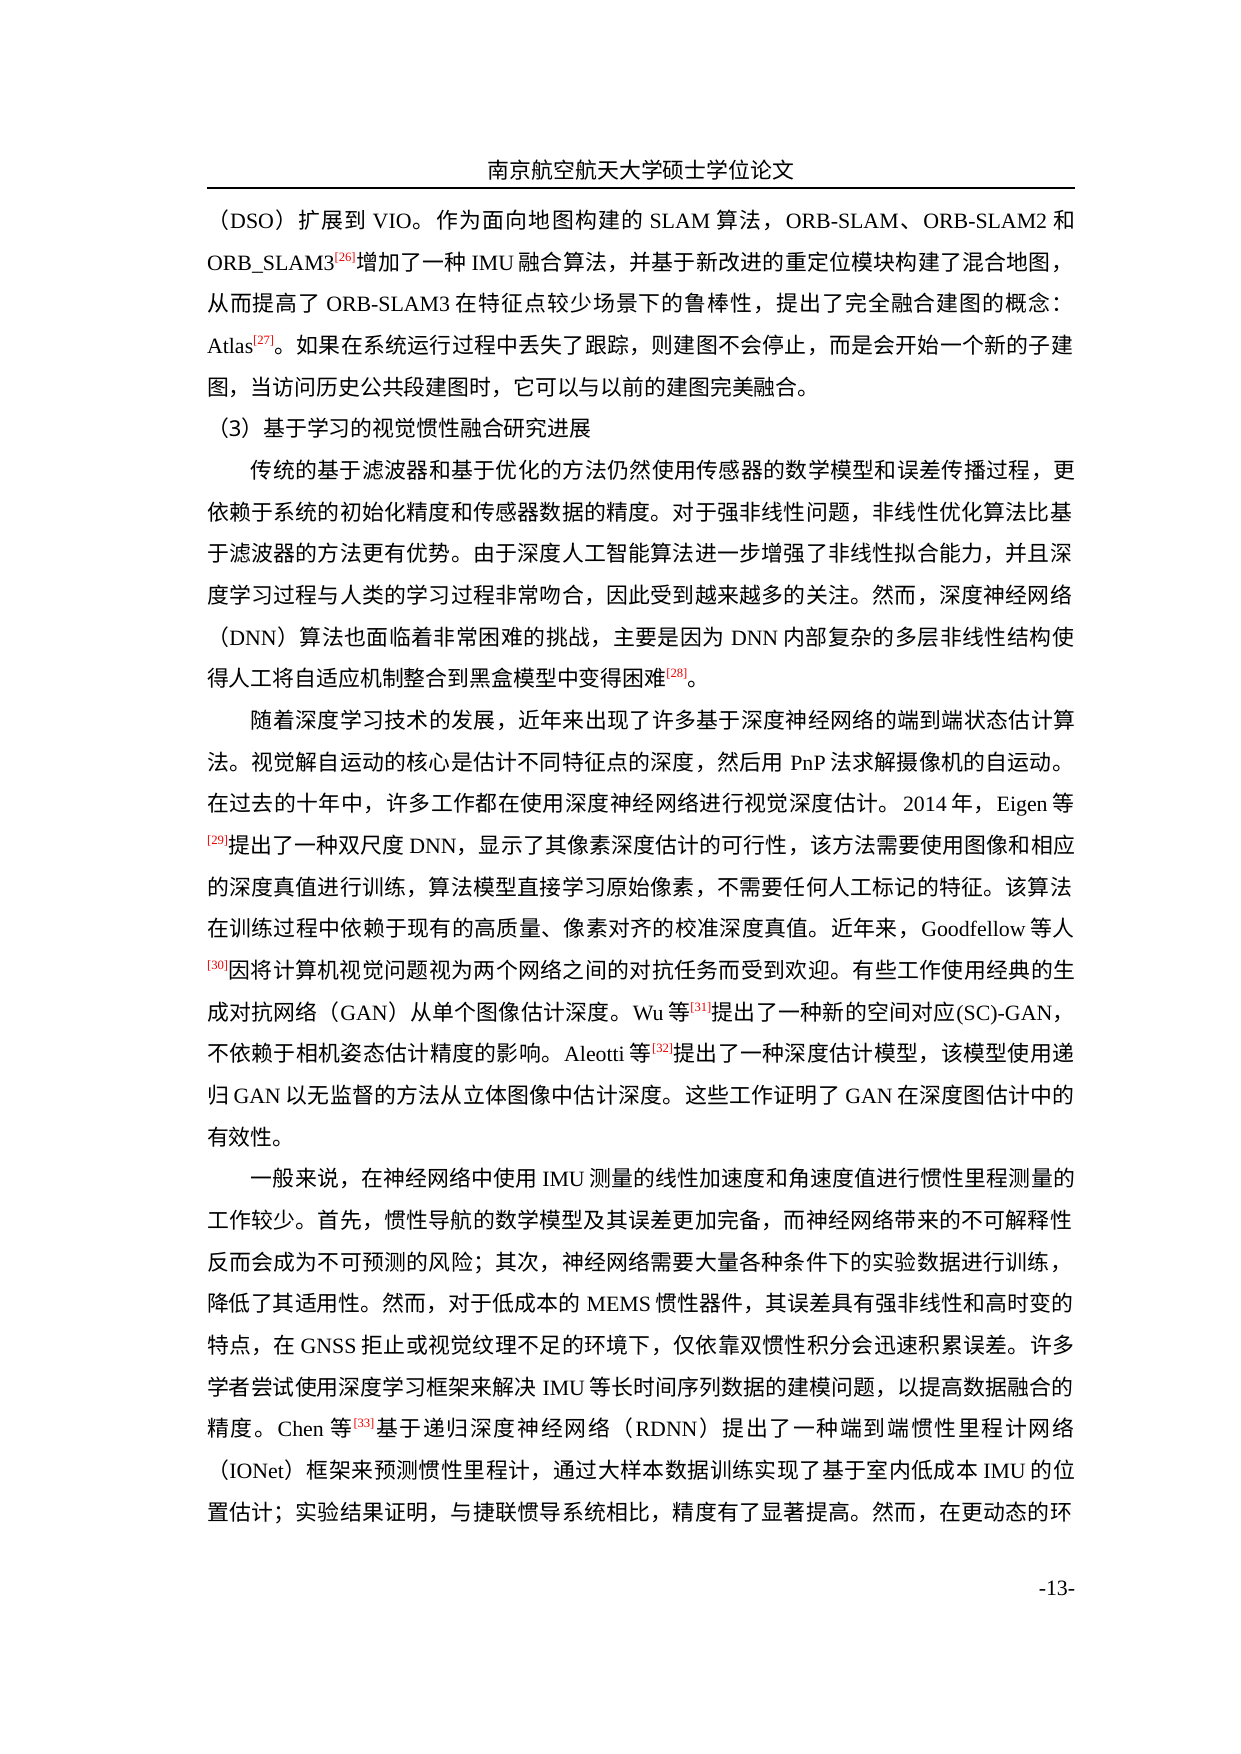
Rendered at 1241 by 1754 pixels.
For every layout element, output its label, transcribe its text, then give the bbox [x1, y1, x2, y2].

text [207, 1153, 1075, 1528]
text 随着深度学习技术的发展，近年来出现了许多基于深度神经网络的端到端状态估计算法。视觉解自运动的核心是估计不同特征点的深度，然后用PnP法求解摄像机的自运动。在过去的十年中，许多工作都在使用深度神经网络进行视觉深度估计。2014年，Eigen等[29]提出了一种双尺度DNN，显示了其像素深度估计的可行性，该方法需要使用图像和相应的深度真值进行训练，算法模型直接学习原始像素，不需要任何人工标记的特征。该算法在训练过程中依赖于现有的高质量、像素对齐的校准深度真值。近年来，Goodfellow等人[30]因将计算机视觉问题视为两个网络之间的对抗任务而受到欢迎。有些工作使用经典的生成对抗网络（GAN）从单个图像估计深度。Wu等[31]提出了一种新的空间对应(SC)-GAN，不依赖于相机姿态估计精度的影响。Aleotti等[32]提出了一种深度估计模型，该模型使用递归GAN以无监督的方法从立体图像中估计深度。这些工作证明了GAN在深度图估计中的有效性。 [207, 695, 1075, 1153]
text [207, 195, 1075, 403]
text （3）基于学习的视觉惯性融合研究进展 [207, 403, 1075, 445]
text 传统的基于滤波器和基于优化的方法仍然使用传感器的数学模型和误差传播过程，更依赖于系统的初始化精度和传感器数据的精度。对于强非线性问题，非线性优化算法比基于滤波器的方法更有优势。由于深度人工智能算法进一步增强了非线性拟合能力，并且深度学习过程与人类的学习过程非常吻合，因此受到越来越多的关注。然而，深度神经网络（DNN）算法也面临着非常困难的挑战，主要是因为DNN内部复杂的多层非线性结构使得人工将自适应机制整合到黑盒模型中变得困难[28]。 [207, 445, 1075, 695]
